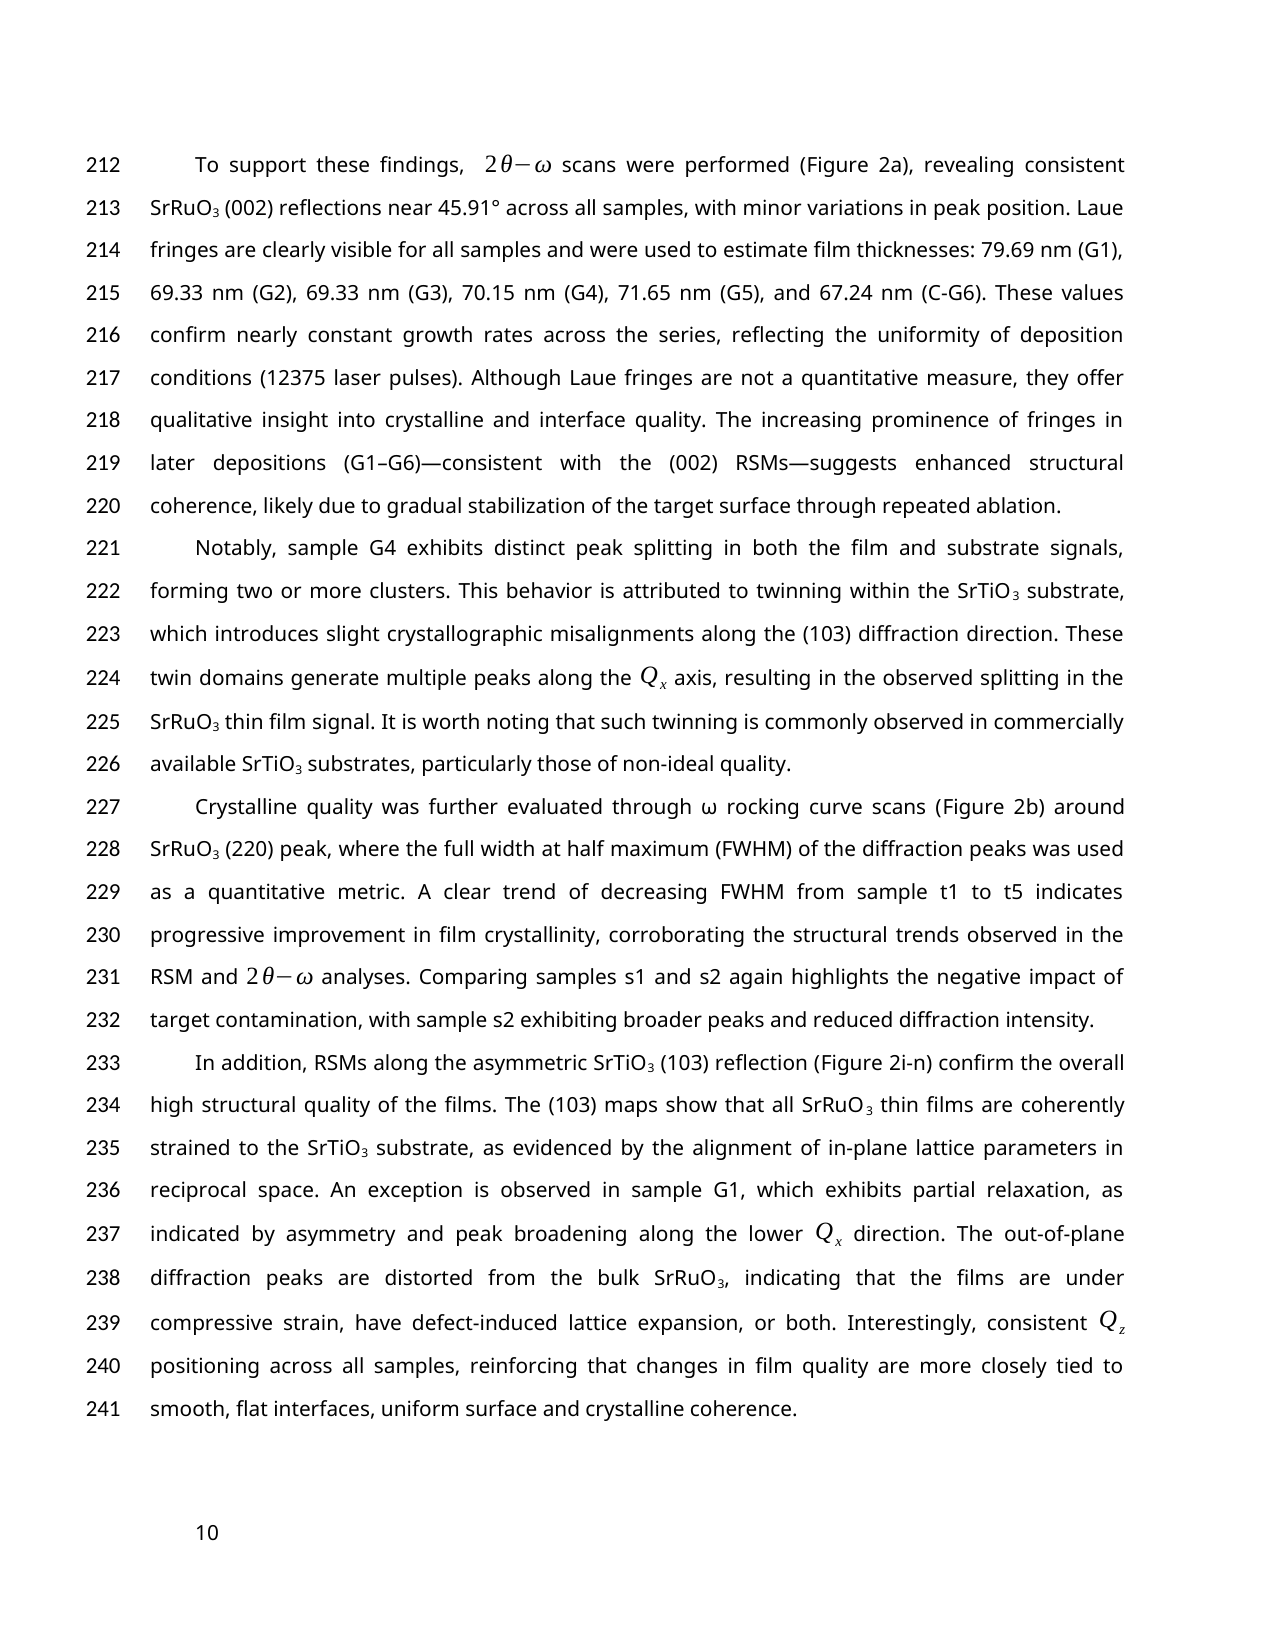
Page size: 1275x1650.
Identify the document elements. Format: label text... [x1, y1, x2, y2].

text Notably, sample G4 exhibits distinct peak splitting in both the film and substrate signals, forming two or more clusters. This behavior is attributed to twinning within the SrTiO3 substrate, which introduces slight crystallographic misalignments along the (103) diffraction direction. These twin domains generate multiple peaks along the axis, resulting in the observed splitting in the SrRuO3 thin film signal. It is worth noting that such twinning is commonly observed in commercially available SrTiO3 substrates, particularly those of non-ideal quality. [150, 533, 1125, 778]
text Crystalline quality was further evaluated through ω rocking curve scans (Figure 2b) around SrRuO3 (220) peak, where the full width at half maximum (FWHM) of the diffraction peaks was used as a quantitative metric. A clear trend of decreasing FWHM from sample t1 to t5 indicates progressive improvement in film crystallinity, corroborating the structural trends observed in the RSM and analyses. Comparing samples s1 and s2 again highlights the negative impact of target contamination, with sample s2 exhibiting broader peaks and reduced diffraction intensity. [150, 792, 1125, 1033]
text In addition, RSMs along the asymmetric SrTiO3 (103) reflection (Figure 2i-n) confirm the overall high structural quality of the films. The (103) maps show that all SrRuO3 thin films are coherently strained to the SrTiO3 substrate, as evidenced by the alignment of in-plane lattice parameters in reciprocal space. An exception is observed in sample G1, which exhibits partial relaxation, as indicated by asymmetry and peak broadening along the lower direction. The out-of-plane diffraction peaks are distorted from the bulk SrRuO3, indicating that the films are under compressive strain, have defect-induced lattice expansion, or both. Interestingly, consistent positioning across all samples, reinforcing that changes in film quality are more closely tied to smooth, flat interfaces, uniform surface and crystalline coherence. [150, 1048, 1125, 1423]
text To support these findings, scans were performed (Figure 2a), revealing consistent SrRuO3 (002) reflections near 45.91° across all samples, with minor variations in peak position. Laue fringes are clearly visible for all samples and were used to estimate film thicknesses: 79.69 nm (G1), 69.33 nm (G2), 69.33 nm (G3), 70.15 nm (G4), 71.65 nm (G5), and 67.24 nm (C-G6). These values confirm nearly constant growth rates across the series, reflecting the uniformity of deposition conditions (12375 laser pulses). Although Laue fringes are not a quantitative measure, they offer qualitative insight into crystalline and interface quality. The increasing prominence of fringes in later depositions (G1–G6)—consistent with the (002) RSMs—suggests enhanced structural coherence, likely due to gradual stabilization of the target surface through repeated ablation. [150, 150, 1125, 519]
